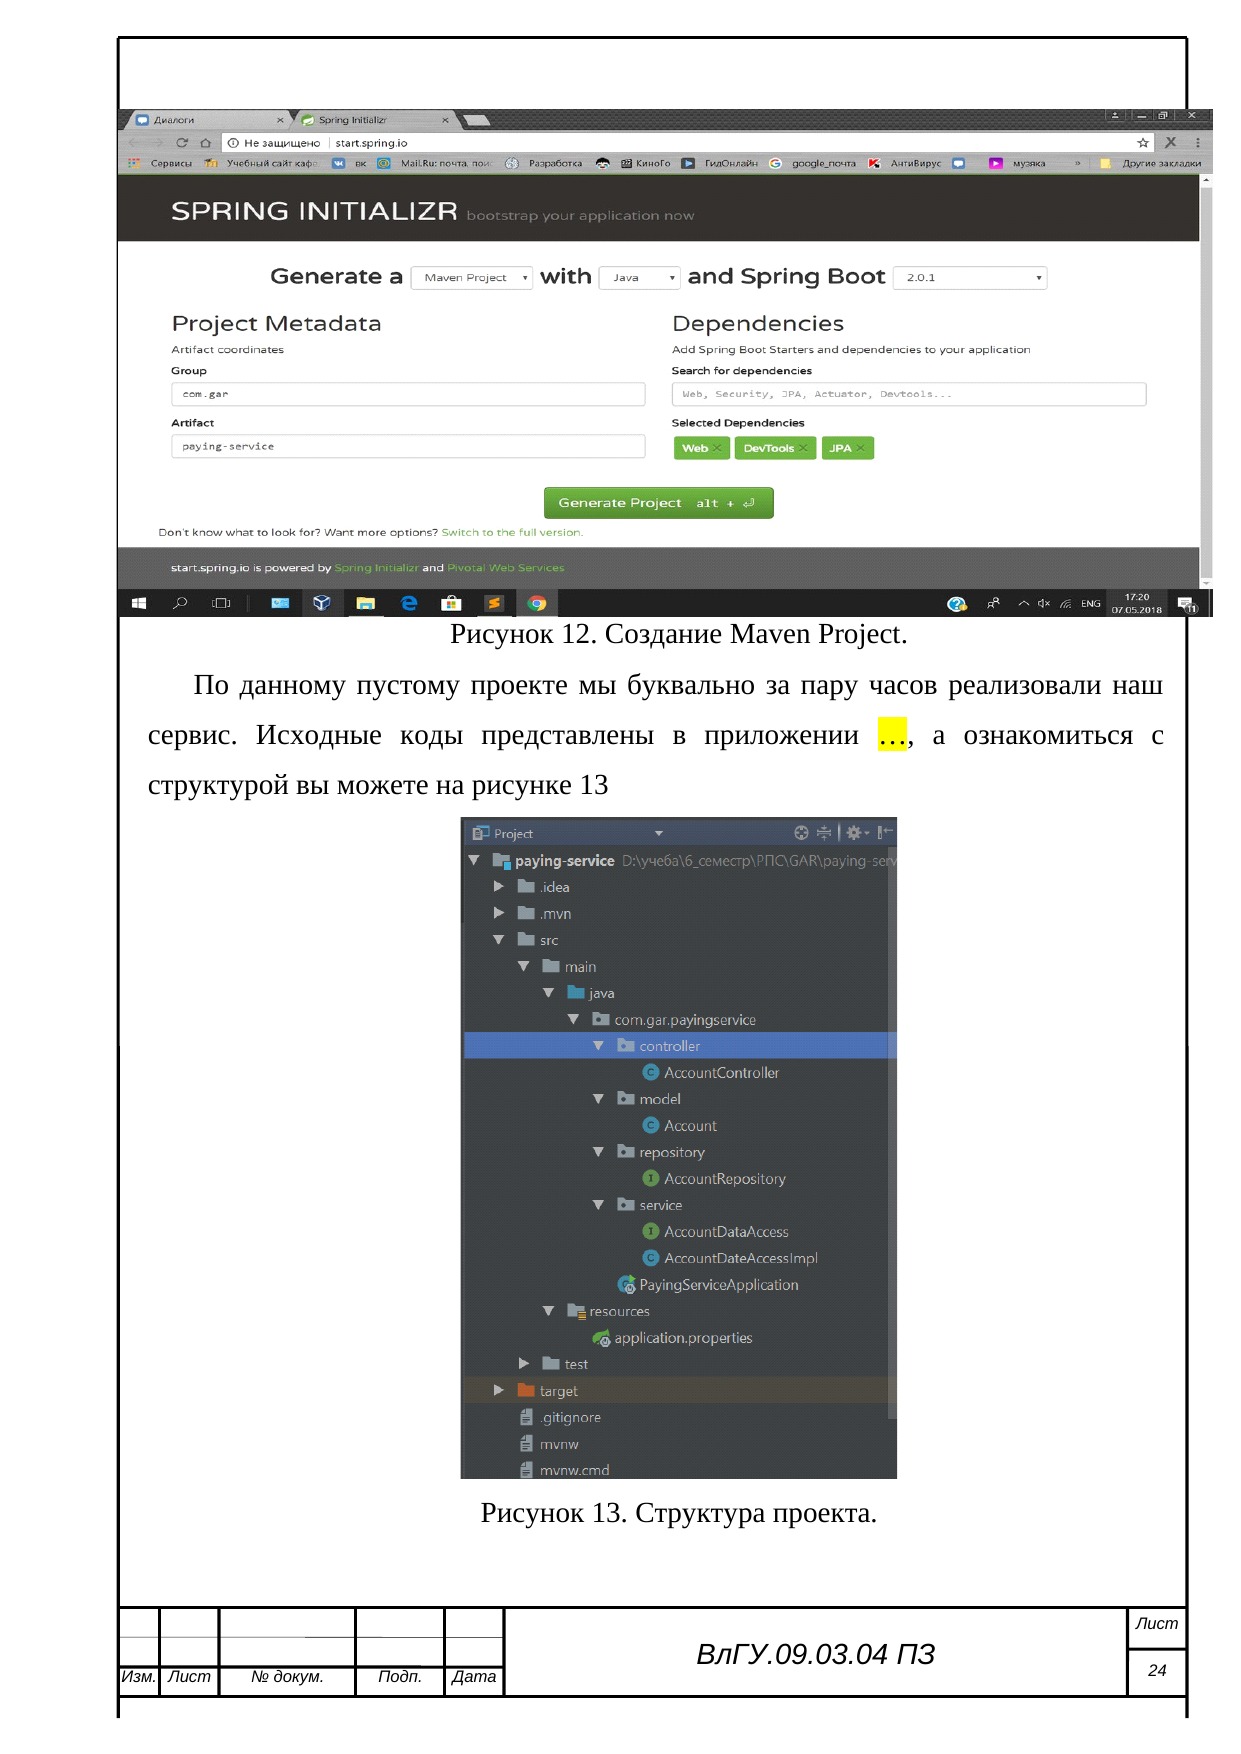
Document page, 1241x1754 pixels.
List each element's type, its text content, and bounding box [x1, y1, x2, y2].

text Рисунок 13. Структура проекта. [148, 1495, 1164, 1528]
picture [460, 817, 898, 1479]
text Рисунок 12. Создание Maven Project. [148, 617, 1164, 650]
text По данному пустому проекте мы буквально за пару часов реализовали наш сервис. Исходные коды представлены в приложении …, а ознакомиться с структурой вы можете на рисунке 13 [148, 667, 1164, 801]
picture [118, 109, 1213, 617]
